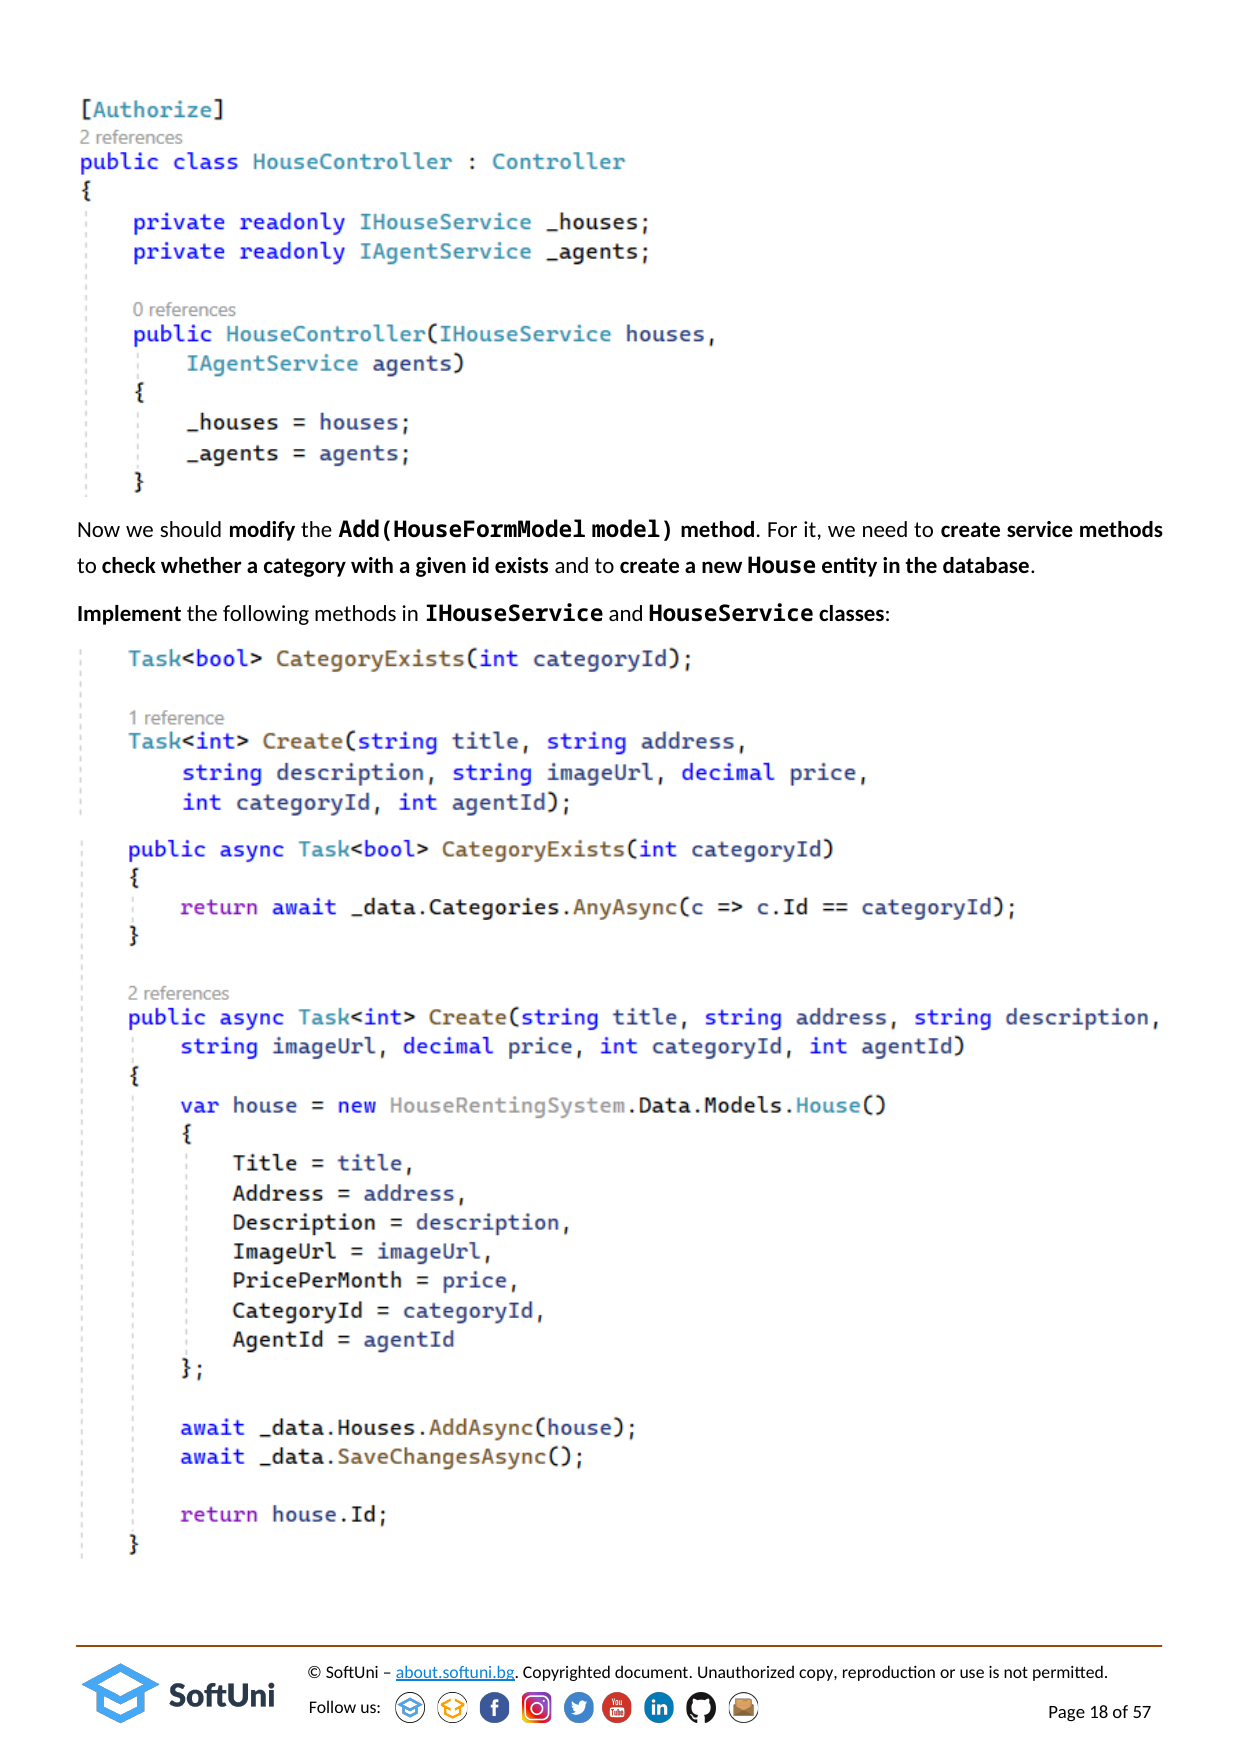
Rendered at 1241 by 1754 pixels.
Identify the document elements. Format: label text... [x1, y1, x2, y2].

picture [728, 1692, 759, 1723]
picture [665, 1692, 674, 1701]
picture [75, 1658, 281, 1729]
picture [665, 1714, 674, 1723]
picture [395, 1692, 425, 1723]
picture [644, 1714, 653, 1723]
picture [602, 1692, 632, 1723]
picture [522, 1692, 552, 1723]
picture [564, 1692, 594, 1723]
picture [76, 95, 718, 497]
picture [479, 1692, 510, 1723]
picture [658, 1705, 667, 1714]
picture [76, 836, 1163, 1559]
picture [644, 1692, 653, 1701]
text Implement the following methods in IHouseService and HouseService classes: [77, 597, 1163, 628]
picture [686, 1692, 716, 1723]
picture [437, 1692, 468, 1723]
text Now we should modify the Add(HouseFormModel model) method. For it, we need to create service methods to check whether a category with a given id exists and to create a new House entity in the database. [77, 513, 1163, 580]
picture [76, 645, 870, 820]
